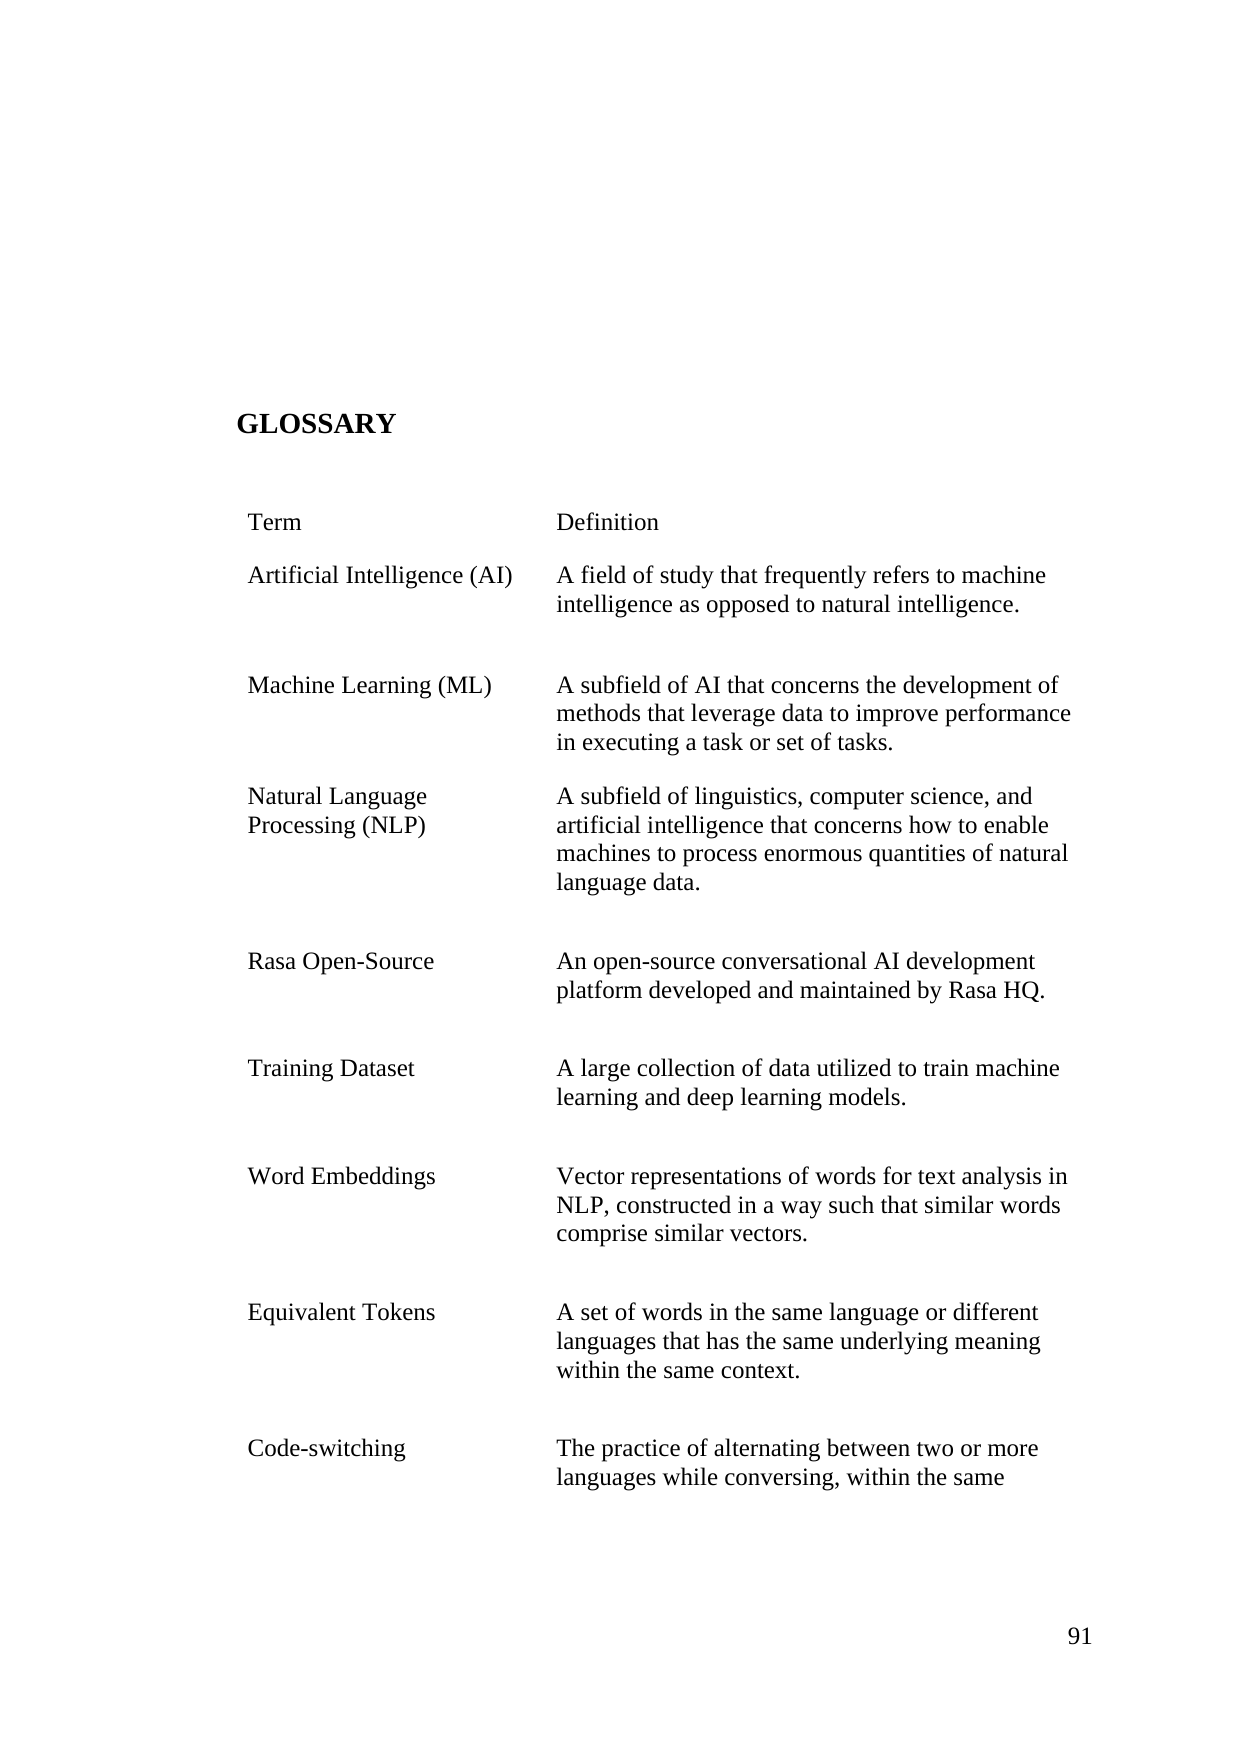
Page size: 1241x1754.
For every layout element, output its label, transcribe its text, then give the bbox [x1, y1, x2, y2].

table_cell A subfield of AI that concerns the development of methods that leverage data to improve performance in executing a task or set of tasks. [545, 670, 1092, 781]
subtitle Glossary [236, 406, 1092, 440]
table_cell Training Dataset [236, 1029, 545, 1136]
table_cell An open-source conversational AI development platform developed and maintained by Rasa HQ. [545, 921, 1092, 1028]
table_cell A large collection of data utilized to train machine learning and deep learning models. [545, 1029, 1092, 1136]
table_cell A set of words in the same language or different languages that has the same underlying meaning within the same context. [545, 1272, 1092, 1408]
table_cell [545, 1409, 1092, 1491]
table_cell Rasa Open-Source [236, 921, 545, 1028]
table_cell Vector representations of words for text analysis in NLP, constructed in a way such that similar words comprise similar vectors. [545, 1136, 1092, 1272]
table_cell A subfield of linguistics, computer science, and artificial intelligence that concerns how to enable machines to process enormous quantities of natural language data. [545, 781, 1092, 921]
table_cell A field of study that frequently refers to machine intelligence as opposed to natural intelligence. [545, 561, 1092, 670]
table_cell Machine Learning (ML) [236, 670, 545, 781]
table_cell Equivalent Tokens [236, 1272, 545, 1408]
table_cell Word Embeddings [236, 1136, 545, 1272]
table_cell Code-switching [236, 1409, 545, 1491]
table_cell Natural Language Processing (NLP) [236, 781, 545, 921]
table_header Definition [545, 482, 1092, 561]
table_header Term [236, 482, 545, 561]
table_cell Artificial Intelligence (AI) [236, 561, 545, 670]
